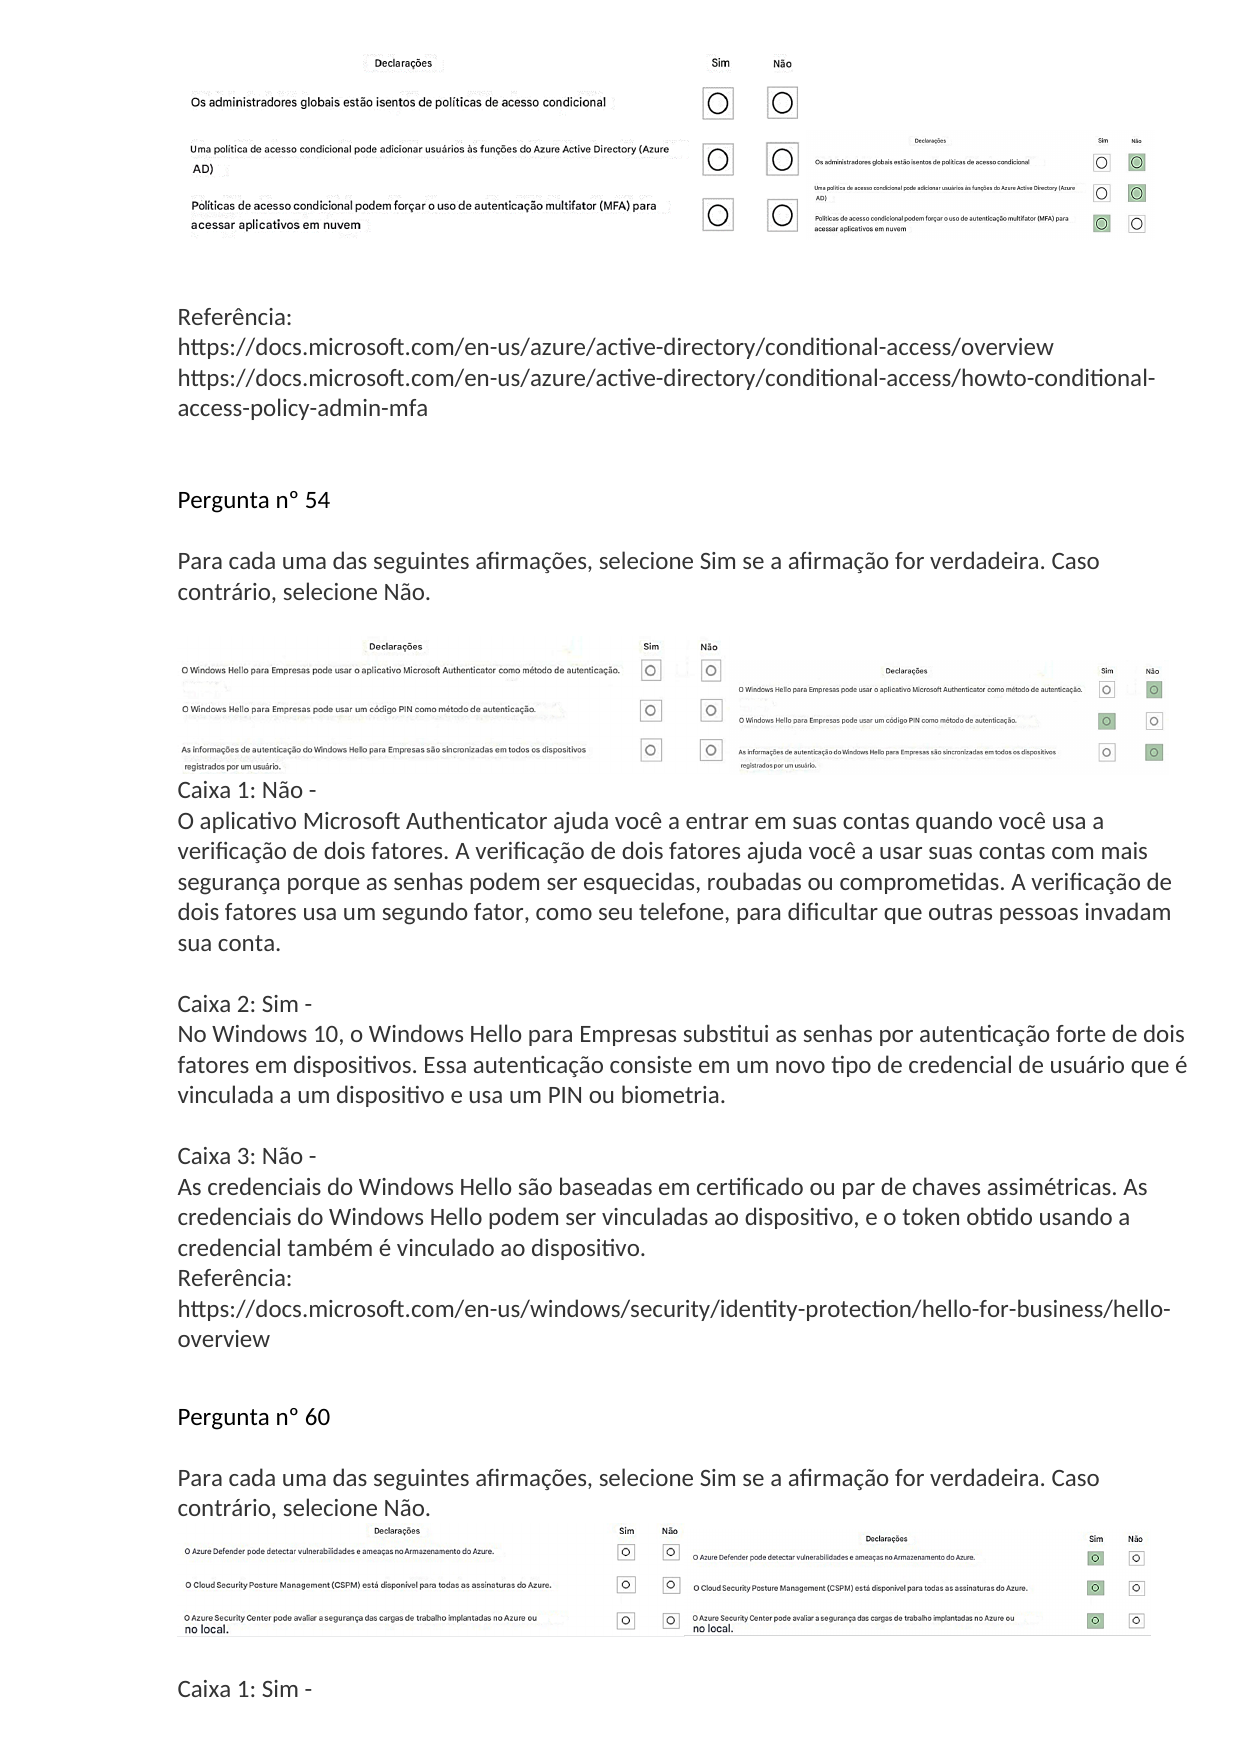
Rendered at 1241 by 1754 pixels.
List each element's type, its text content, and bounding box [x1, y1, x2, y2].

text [177, 1432, 1196, 1703]
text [177, 15, 1196, 240]
text Caixa 1: Não - O aplicativo Microsoft Authenticator ajuda você a entrar em suas contas quando você usa a verificação de dois fatores. A verificação de dois fatores ajuda você a usar suas contas com mais segurança porque as senhas podem ser esquecidas, roubadas ou comprometidas. A verificação de dois fatores usa um segundo fator, como seu telefone, para dificultar que outras pessoas invadam sua conta. Caixa 2: Sim - No Windows 10, o Windows Hello para Empresas substitui as senhas por autenticação forte de dois fatores em dispositivos. Essa autenticação consiste em um novo tipo de credencial de usuário que é vinculada a um dispositivo e usa um PIN ou biometria. Caixa 3: Não - As credenciais do Windows Hello são baseadas em certificado ou par de chaves assimétricas. As credenciais do Windows Hello podem ser vinculadas ao dispositivo, e o token obtido usando a credencial também é vinculado ao dispositivo. Referência: https://docs.microsoft.com/en-us/windows/security/identity-protection/hello-for-business/hello-overview [177, 774, 1196, 1354]
text Pergunta nº 60 [177, 1401, 1196, 1432]
text Pergunta nº 54 [177, 484, 1196, 514]
picture [177, 636, 1169, 775]
picture [177, 45, 1155, 240]
picture [177, 1523, 1151, 1637]
text Referência: https://docs.microsoft.com/en-us/azure/active-directory/conditional-access/overview https://docs.microsoft.com/en-us/azure/active-directory/conditional-access/howto-conditional-access-policy-admin-mfa [177, 240, 1196, 423]
